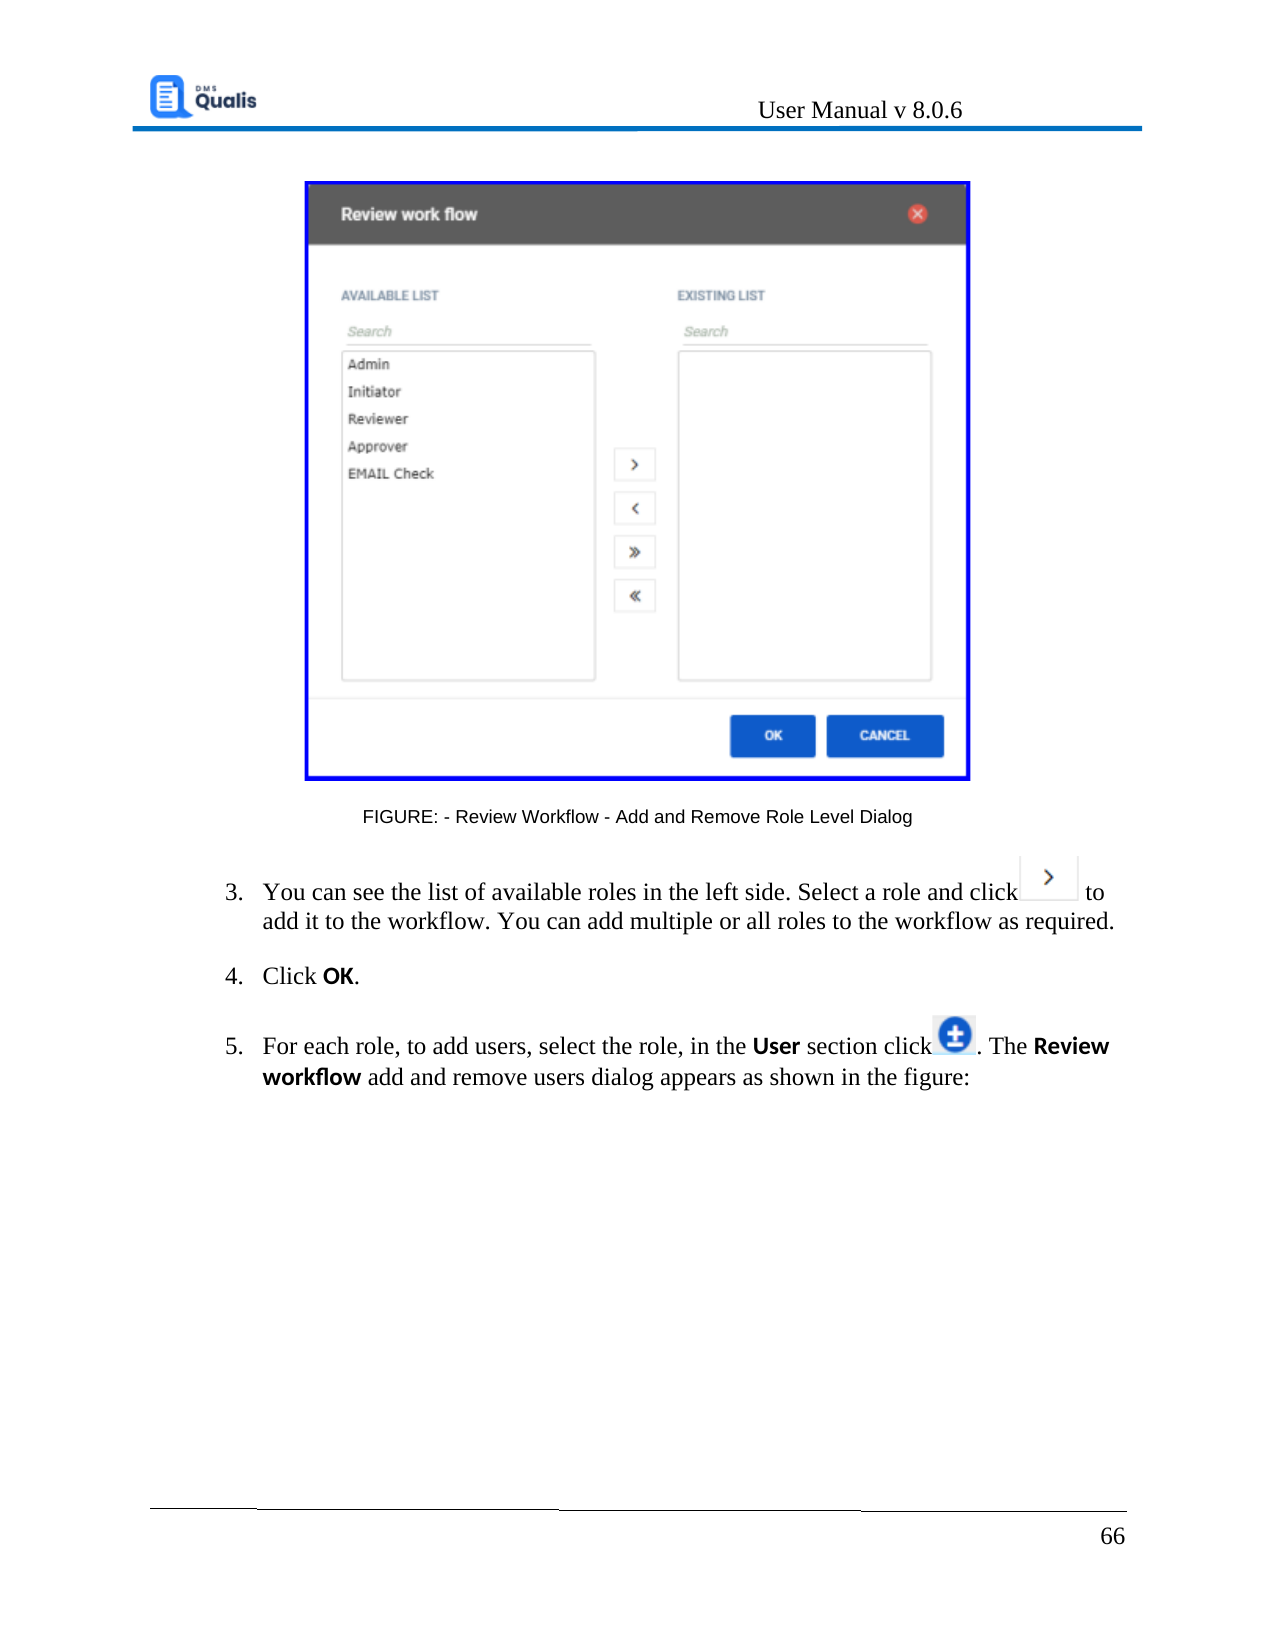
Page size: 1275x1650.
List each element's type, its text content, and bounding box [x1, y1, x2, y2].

text You can see the list of available roles in the left side. Select a role and click to add it to the workflow. You can add multiple or all roles to the workflow as required. [225, 856, 1125, 935]
picture [1018, 856, 1079, 901]
text FIGURE: - Review Workflow - Add and Remove Role Level Dialog [150, 806, 1125, 828]
picture [304, 181, 971, 781]
picture [150, 75, 257, 119]
picture [932, 1015, 976, 1055]
text For each role, to add users, select the role, in the User section click. The Review workflow add and remove users dialog appears as shown in the figure: [225, 1015, 1125, 1091]
text Click OK. [225, 960, 1125, 990]
